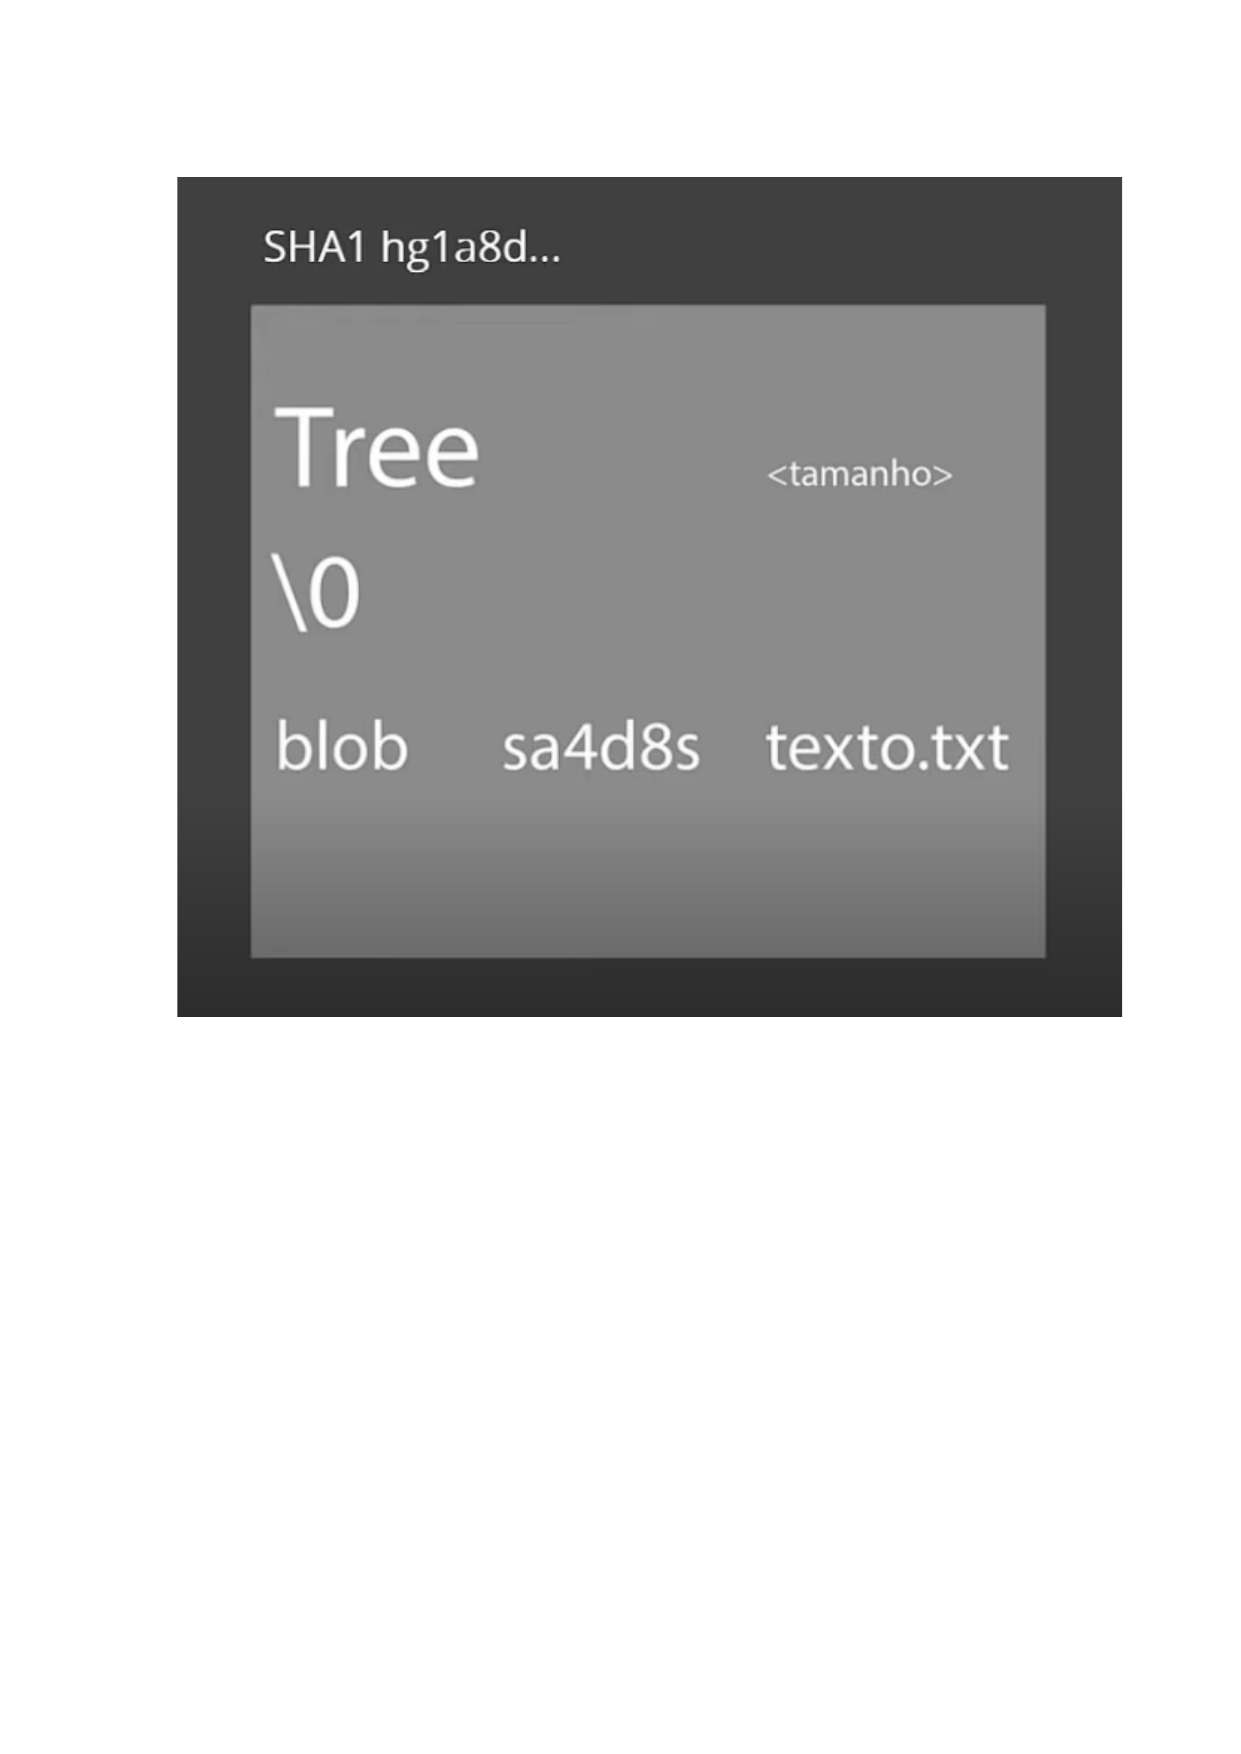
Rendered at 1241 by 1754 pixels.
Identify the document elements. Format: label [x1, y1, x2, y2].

picture [177, 177, 1123, 1017]
